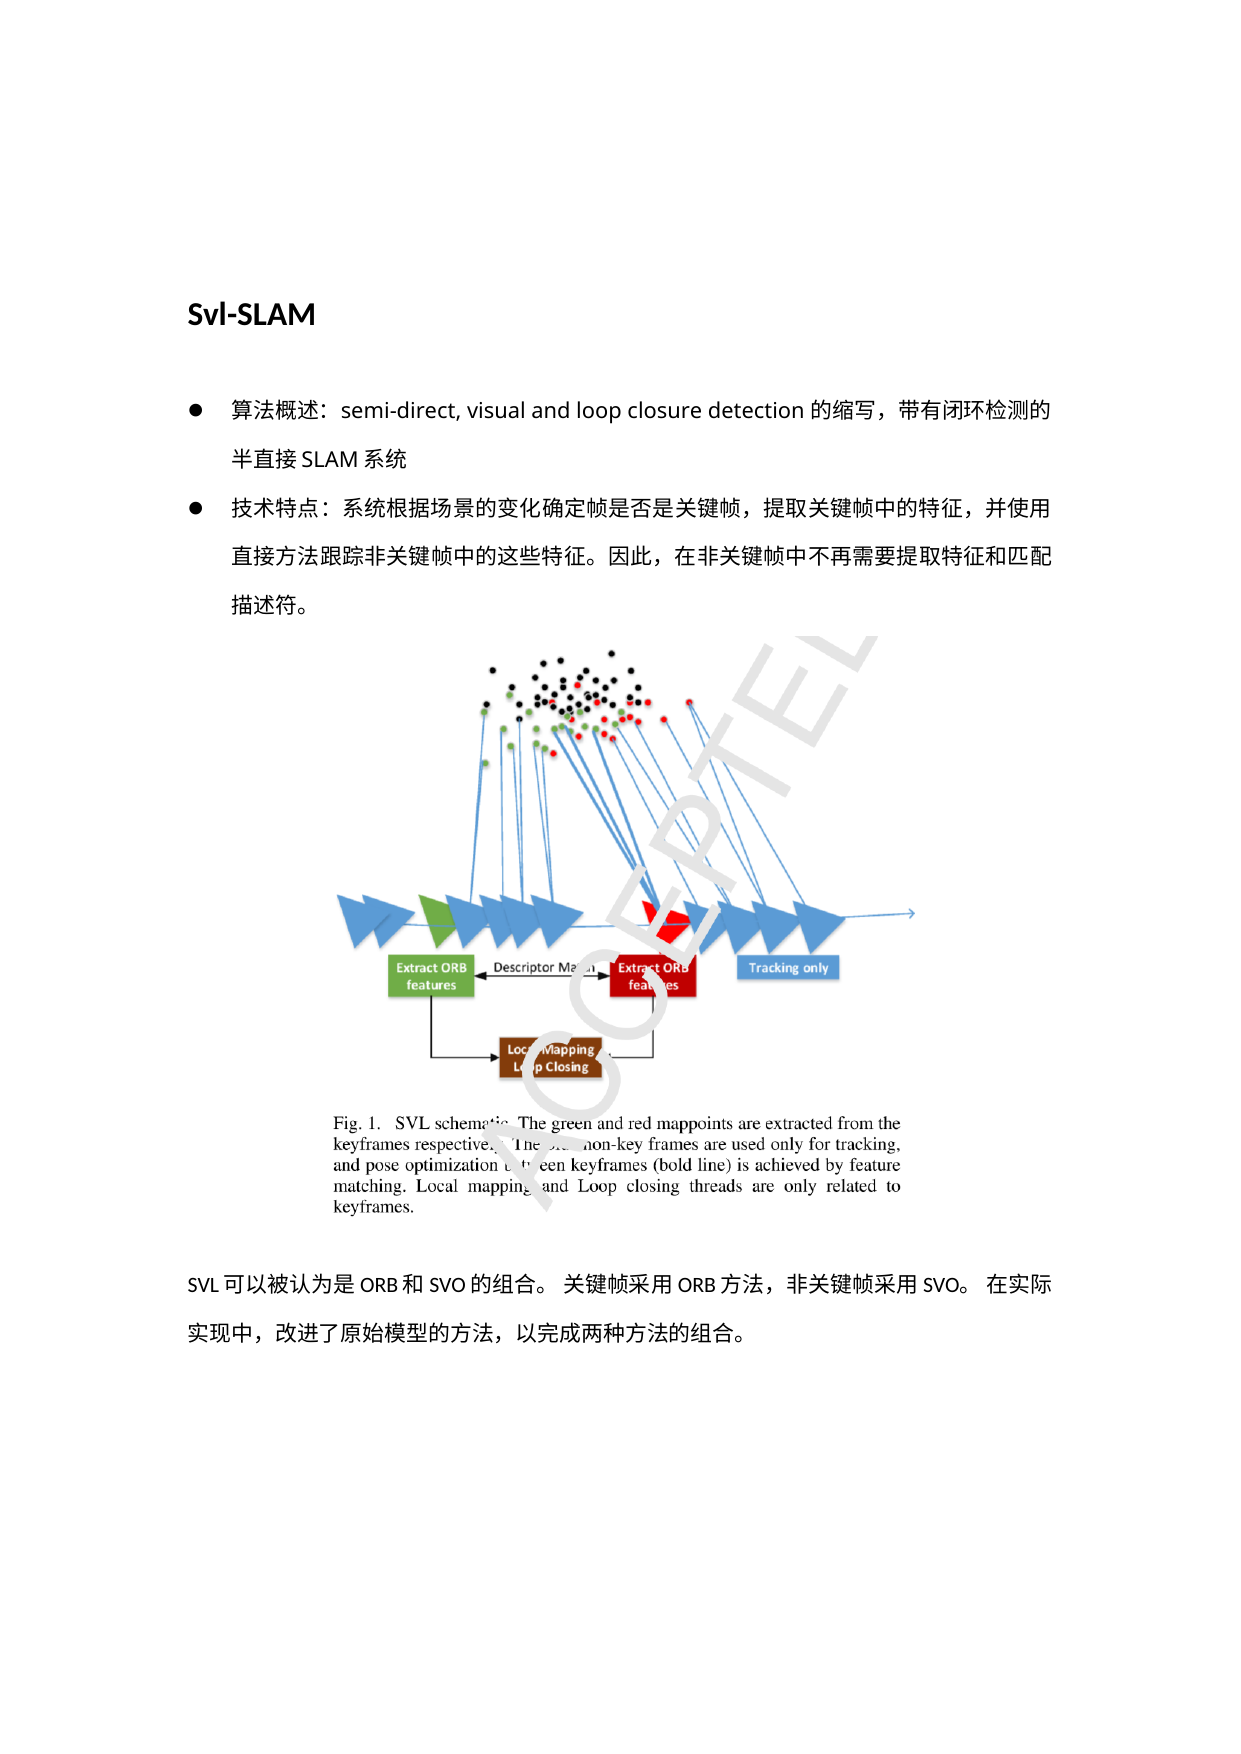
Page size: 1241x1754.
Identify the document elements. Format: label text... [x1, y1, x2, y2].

list 算法概述：semi-direct, visual and loop closure detection 的缩写，带有闭环检测的半直接SLAM系统 [187, 393, 1053, 474]
subtitle Svl-SLAM [187, 281, 1053, 346]
list 技术特点：系统根据场景的变化确定帧是否是关键帧，提取关键帧中的特征，并使用直接方法跟踪非关键帧中的这些特征。因此，在非关键帧中不再需要提取特征和匹配描述符。 [187, 490, 1053, 620]
picture [316, 636, 924, 1239]
list SVL可以被认为是ORB和SVO的组合。 关键帧采用ORB方法，非关键帧采用SVO。 在实际实现中，改进了原始模型的方法，以完成两种方法的组合。 [187, 1267, 1053, 1348]
